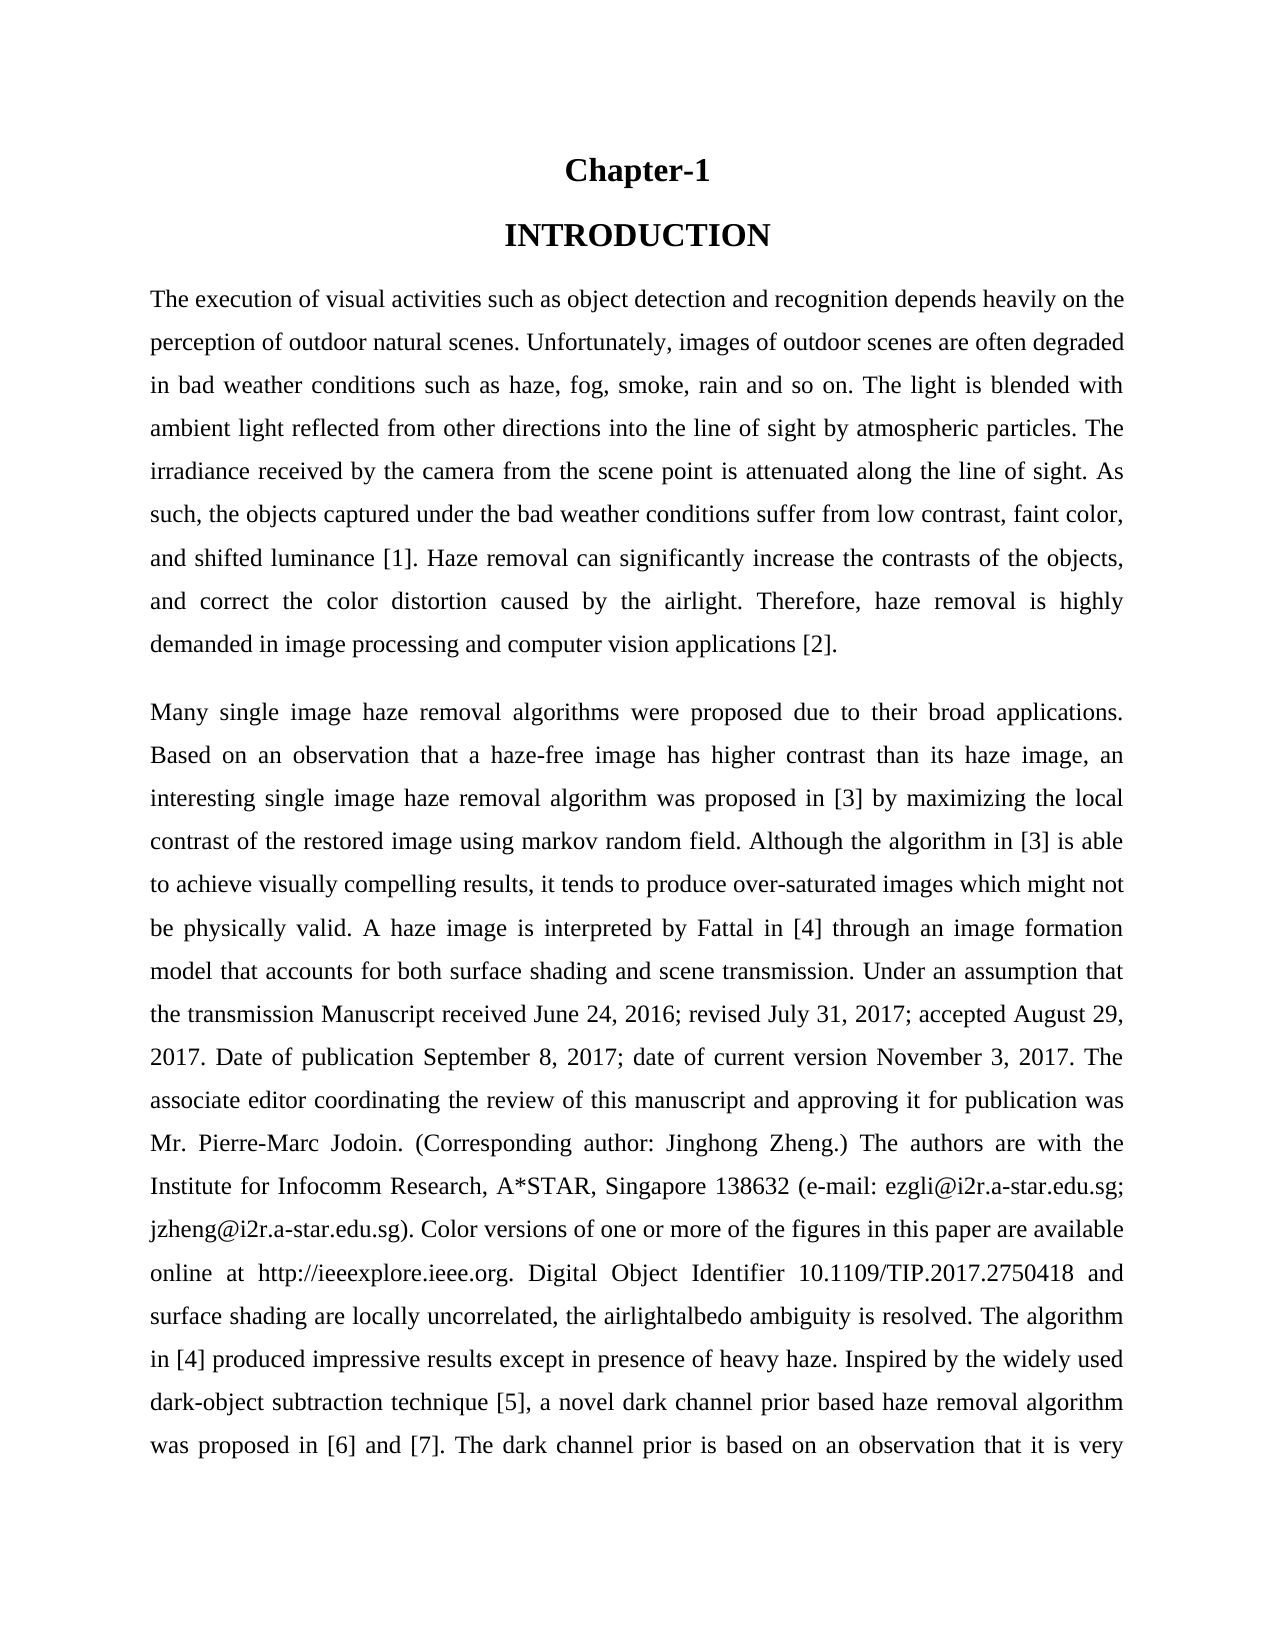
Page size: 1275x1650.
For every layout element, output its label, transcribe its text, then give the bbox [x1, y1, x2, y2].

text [150, 697, 1125, 1459]
text The execution of visual activities such as object detection and recognition depends heavily on the perception of outdoor natural scenes. Unfortunately, images of outdoor scenes are often degraded in bad weather conditions such as haze, fog, smoke, rain and so on. The light is blended with ambient light reflected from other directions into the line of sight by atmospheric particles. The irradiance received by the camera from the scene point is attenuated along the line of sight. As such, the objects captured under the bad weather conditions suffer from low contrast, faint color, and shifted luminance [1]. Haze removal can significantly increase the contrasts of the objects, and correct the color distortion caused by the airlight. Therefore, haze removal is highly demanded in image processing and computer vision applications [2]. [150, 284, 1125, 658]
text Chapter-1 [150, 150, 1125, 188]
text INTRODUCTION [150, 215, 1125, 253]
